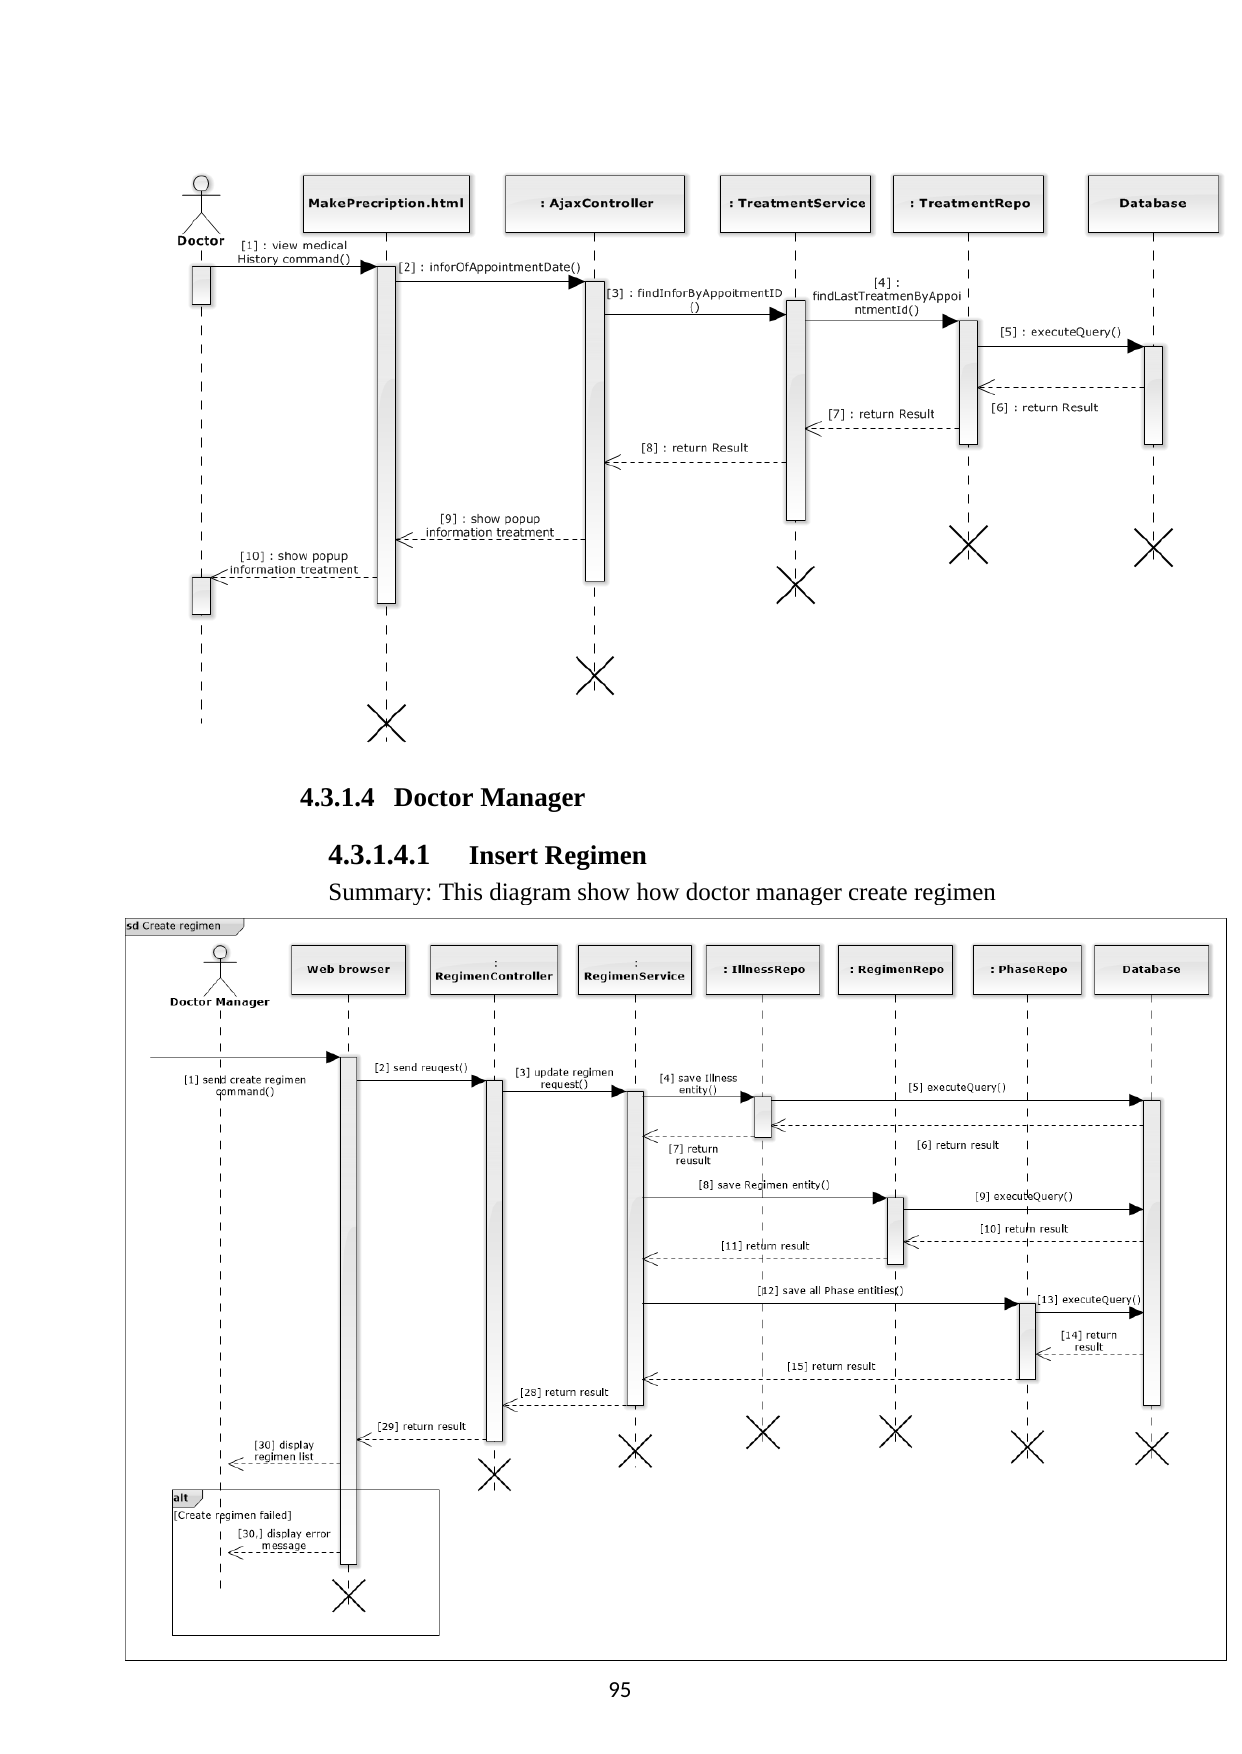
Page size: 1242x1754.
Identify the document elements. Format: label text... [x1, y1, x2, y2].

picture [121, 162, 1233, 756]
subtitle Insert Regimen [328, 837, 1146, 870]
picture [112, 905, 1238, 1673]
text Summary: This diagram show how doctor manager create regimen [328, 877, 1146, 905]
subtitle Doctor Manager [300, 781, 1146, 812]
